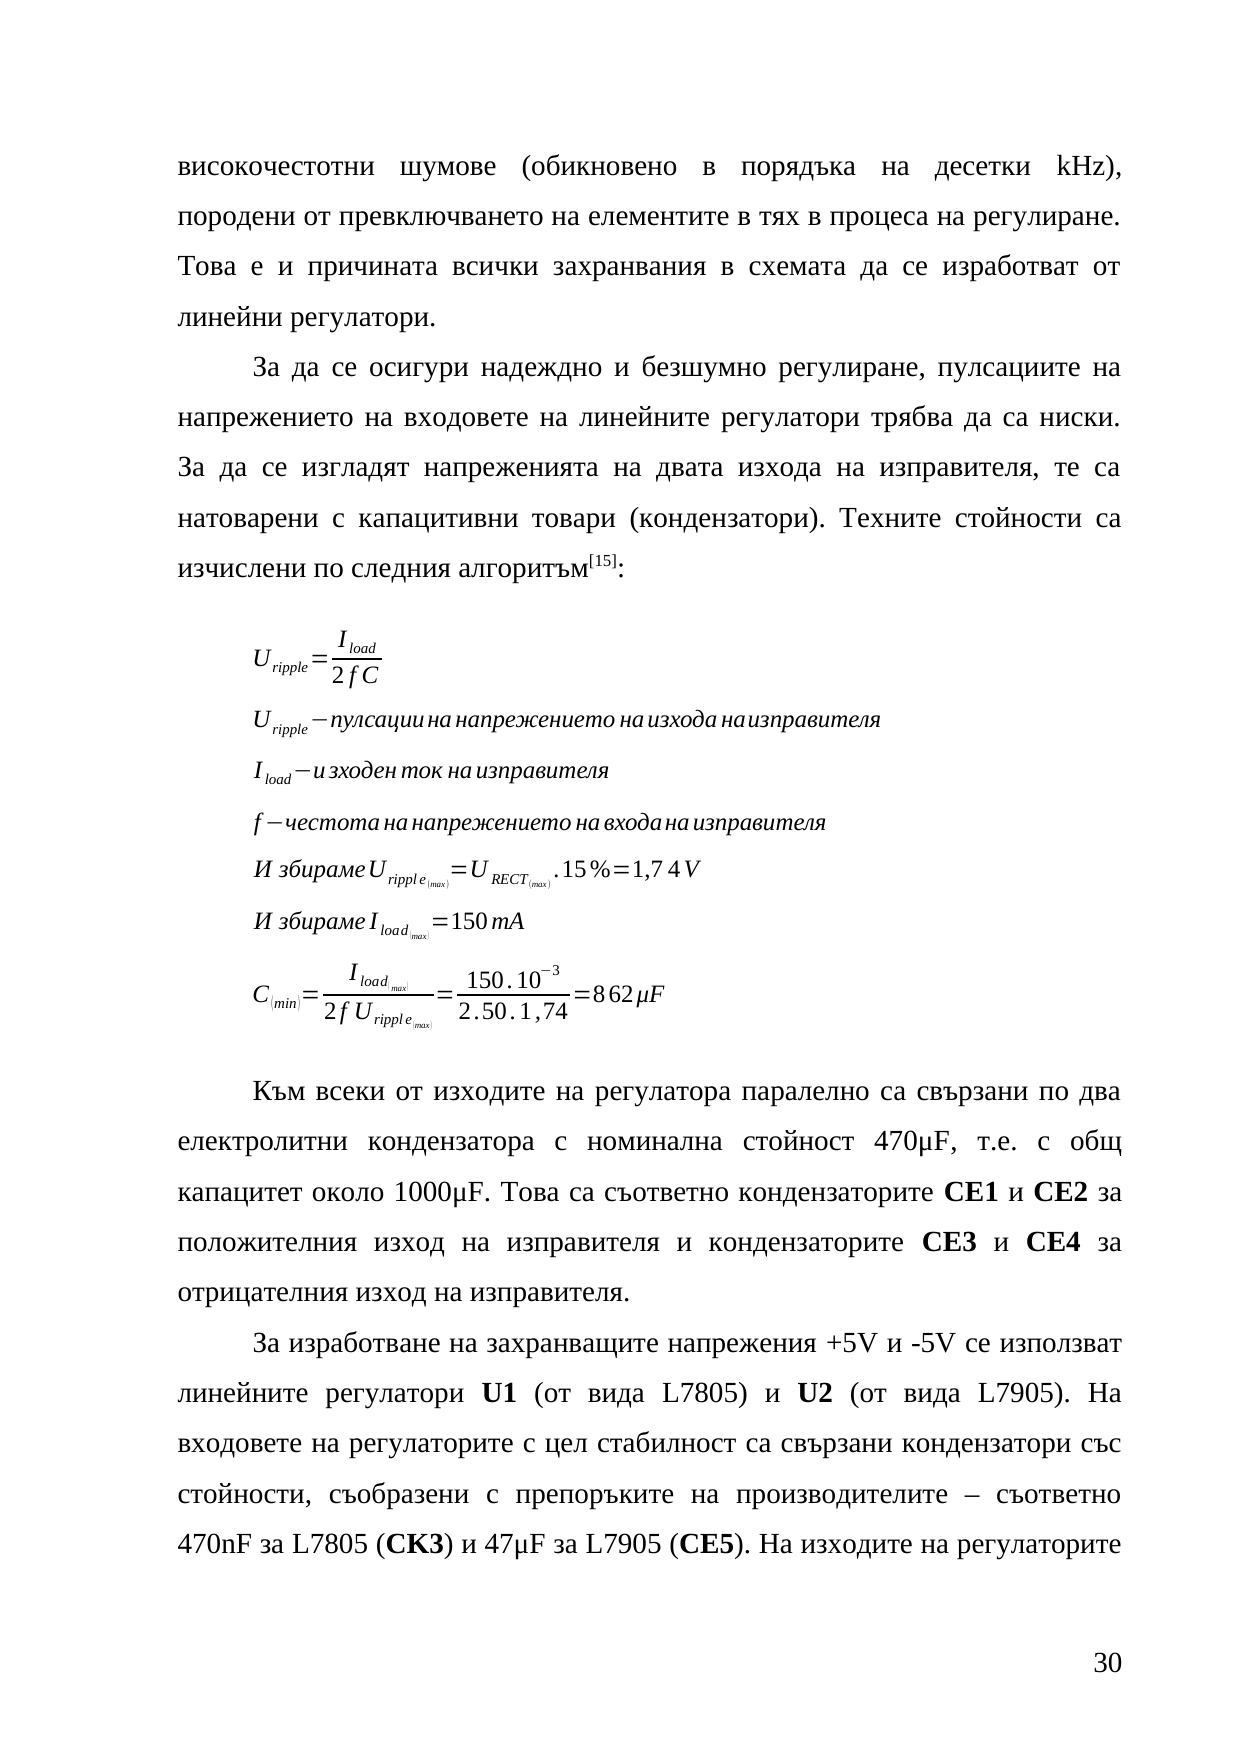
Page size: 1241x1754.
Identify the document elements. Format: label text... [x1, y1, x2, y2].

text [177, 148, 1122, 332]
text За да се осигури надеждно и безшумно регулиране, пулсациите на напрежението на входовете на линейните регулатори трябва да са ниски. За да се изгладят напреженията на двата изхода на изправителя, те са натоварени с капацитивни товари (кондензатори). Техните стойности са изчислени по следния алгоритъм[15]: [177, 349, 1122, 584]
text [177, 1325, 1122, 1559]
text Към всеки от изходите на регулатора паралелно са свързани по два електролитни кондензатора с номинална стойност 470μF, т.е. с общ капацитет около 1000μF. Това са съответно кондензаторите CE1 и CE2 за положителния изход на изправителя и кондензаторите CE3 и CE4 за отрицателния изход на изправителя. [177, 1073, 1122, 1308]
